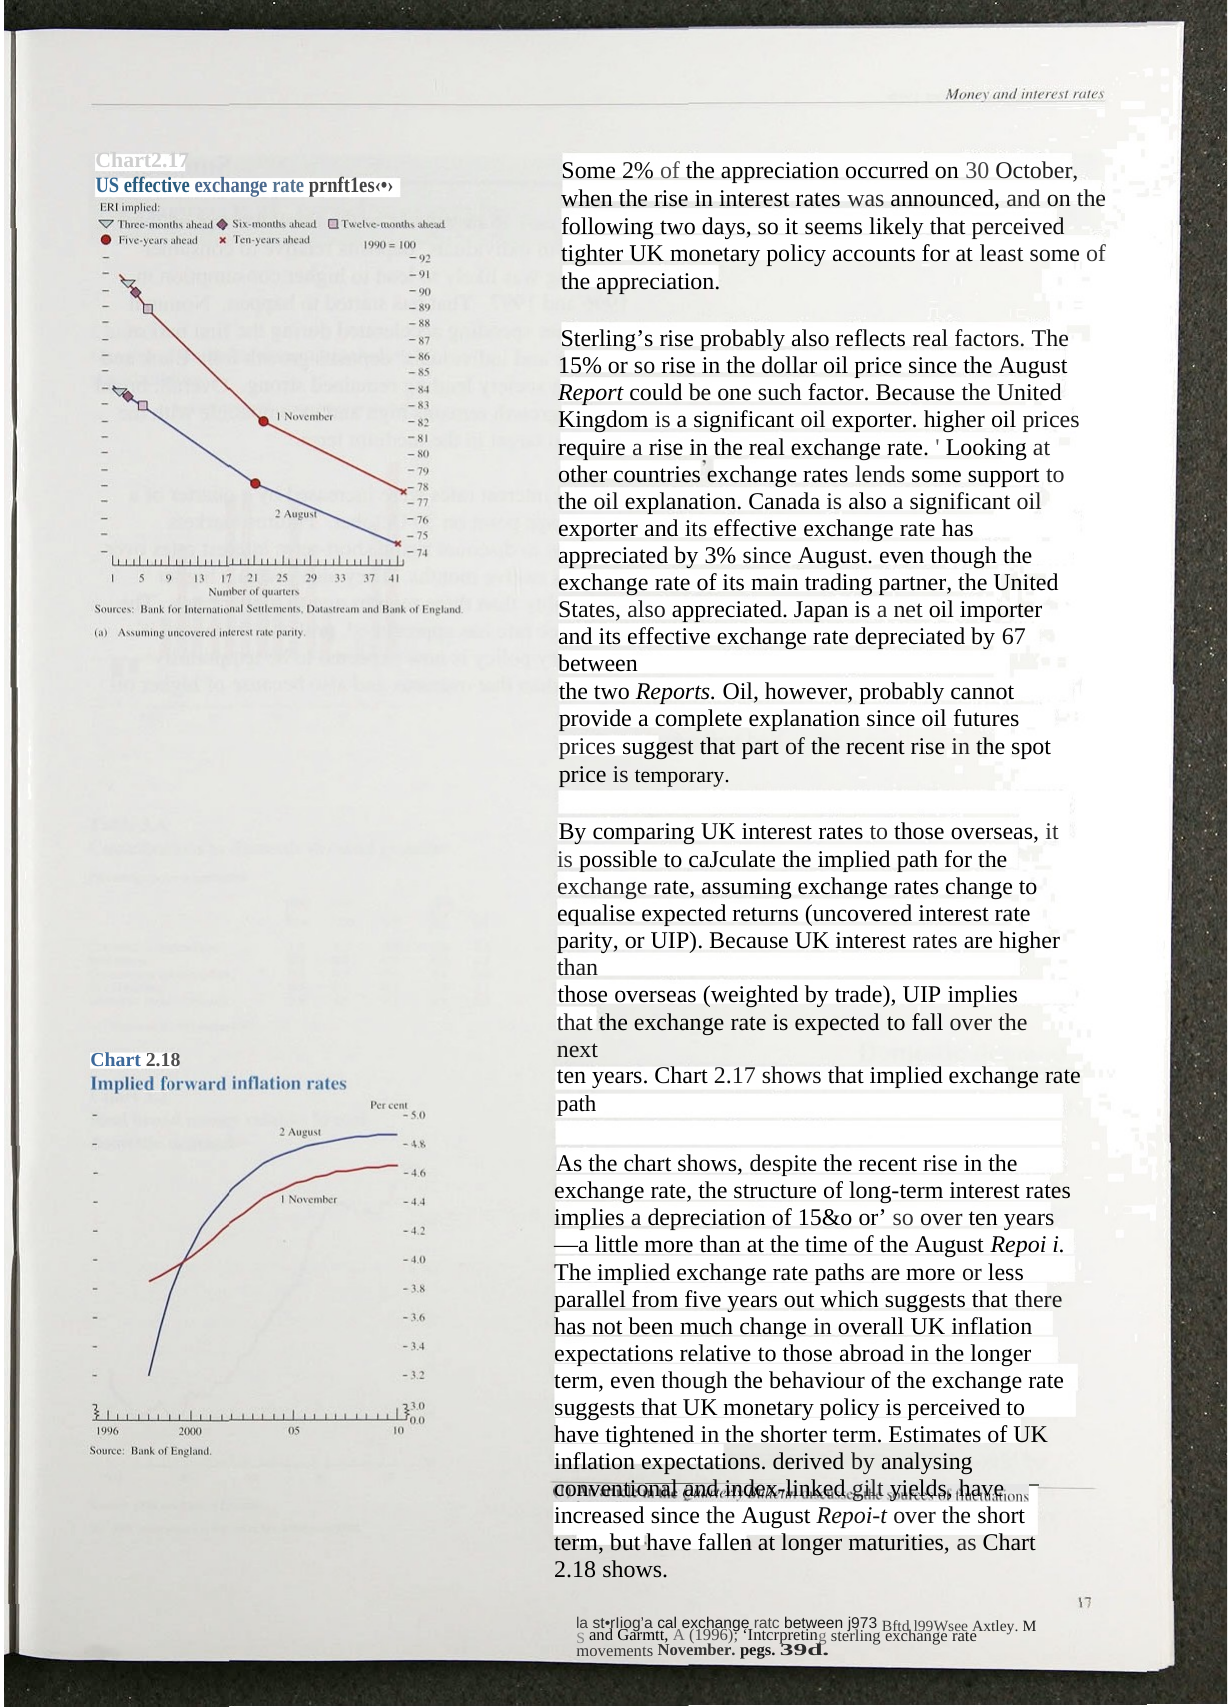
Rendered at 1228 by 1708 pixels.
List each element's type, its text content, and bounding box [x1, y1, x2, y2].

text la st•rIiog’a cal exchange ratc between j973 Bftd l99Wsee Axtley. M S and Garmtt, A (1996); ‘Intcrpreting sterling exchange rate movements November. pegs. 39d. [576, 1618, 1047, 1660]
text Some 2% of the appreciation occurred on 30 October, when the rise in interest rates was announced, and on the following two days, so it seems likely that perceived tighter UK monetary policy accounts for at least some of the appreciation. [561, 157, 1108, 294]
text ten years. Chart 2.17 shows that implied exchange rate [557, 1062, 1110, 1089]
text Chart 2.18 [90, 1048, 402, 1071]
text Sterling’s rise probably also reflects real factors. The 15% or so rise in the dollar oil price since the August Report could be one such factor. Because the United Kingdom is a significant oil exporter. higher oil prices require a rise in the real exchange rate. ' Looking at other countries exchange rates lends some support to the oil explanation. Canada is also a significant oil exporter and its effective exchange rate has appreciated by 3% since August. even though the exchange rate of its main trading partner, the United States, also appreciated. Japan is a net oil importer and its effective exchange rate depreciated by 67 between [558, 325, 1079, 677]
text the two Reports. Oil, however, probably cannot provide a complete explanation since oil futures prices suggest that part of the recent rise in the spot price is temporary. [558, 677, 1071, 787]
picture [4, 0, 1228, 1707]
text By comparing UK interest rates to those overseas, it is possible to caJculate the implied path for the exchange rate, assuming exchange rates change to equalise expected returns (uncovered interest rate parity, or UIP). Because UK interest rates are higher than [557, 818, 1069, 981]
text As the chart shows, despite the recent rise in the exchange rate, the structure of long-term interest rates implies a depreciation of 15&o or’ so over ten years—a little more than at the time of the August Repoi i. The implied exchange rate paths are more or less parallel from five years out which suggests that there has not been much change in overall UK inflation expectations relative to those abroad in the longer term, even though the behaviour of the exchange rate suggests that UK monetary policy is perceived to have tightened in the shorter term. Estimates of UK inflation expectations. derived by analysing conventional and index-linked gilt yields, have increased since the August Repoi-t over the short term, but have fallen at longer maturities, as Chart 2.18 shows. [554, 1150, 1076, 1583]
text Chart2.17 [95, 148, 402, 173]
text path [557, 1090, 1110, 1116]
text US effective exchange rate prnft1es‹•› [95, 173, 402, 197]
text those overseas (weighted by trade), UIP implies that the exchange rate is expected to fall over the next [557, 981, 1047, 1062]
